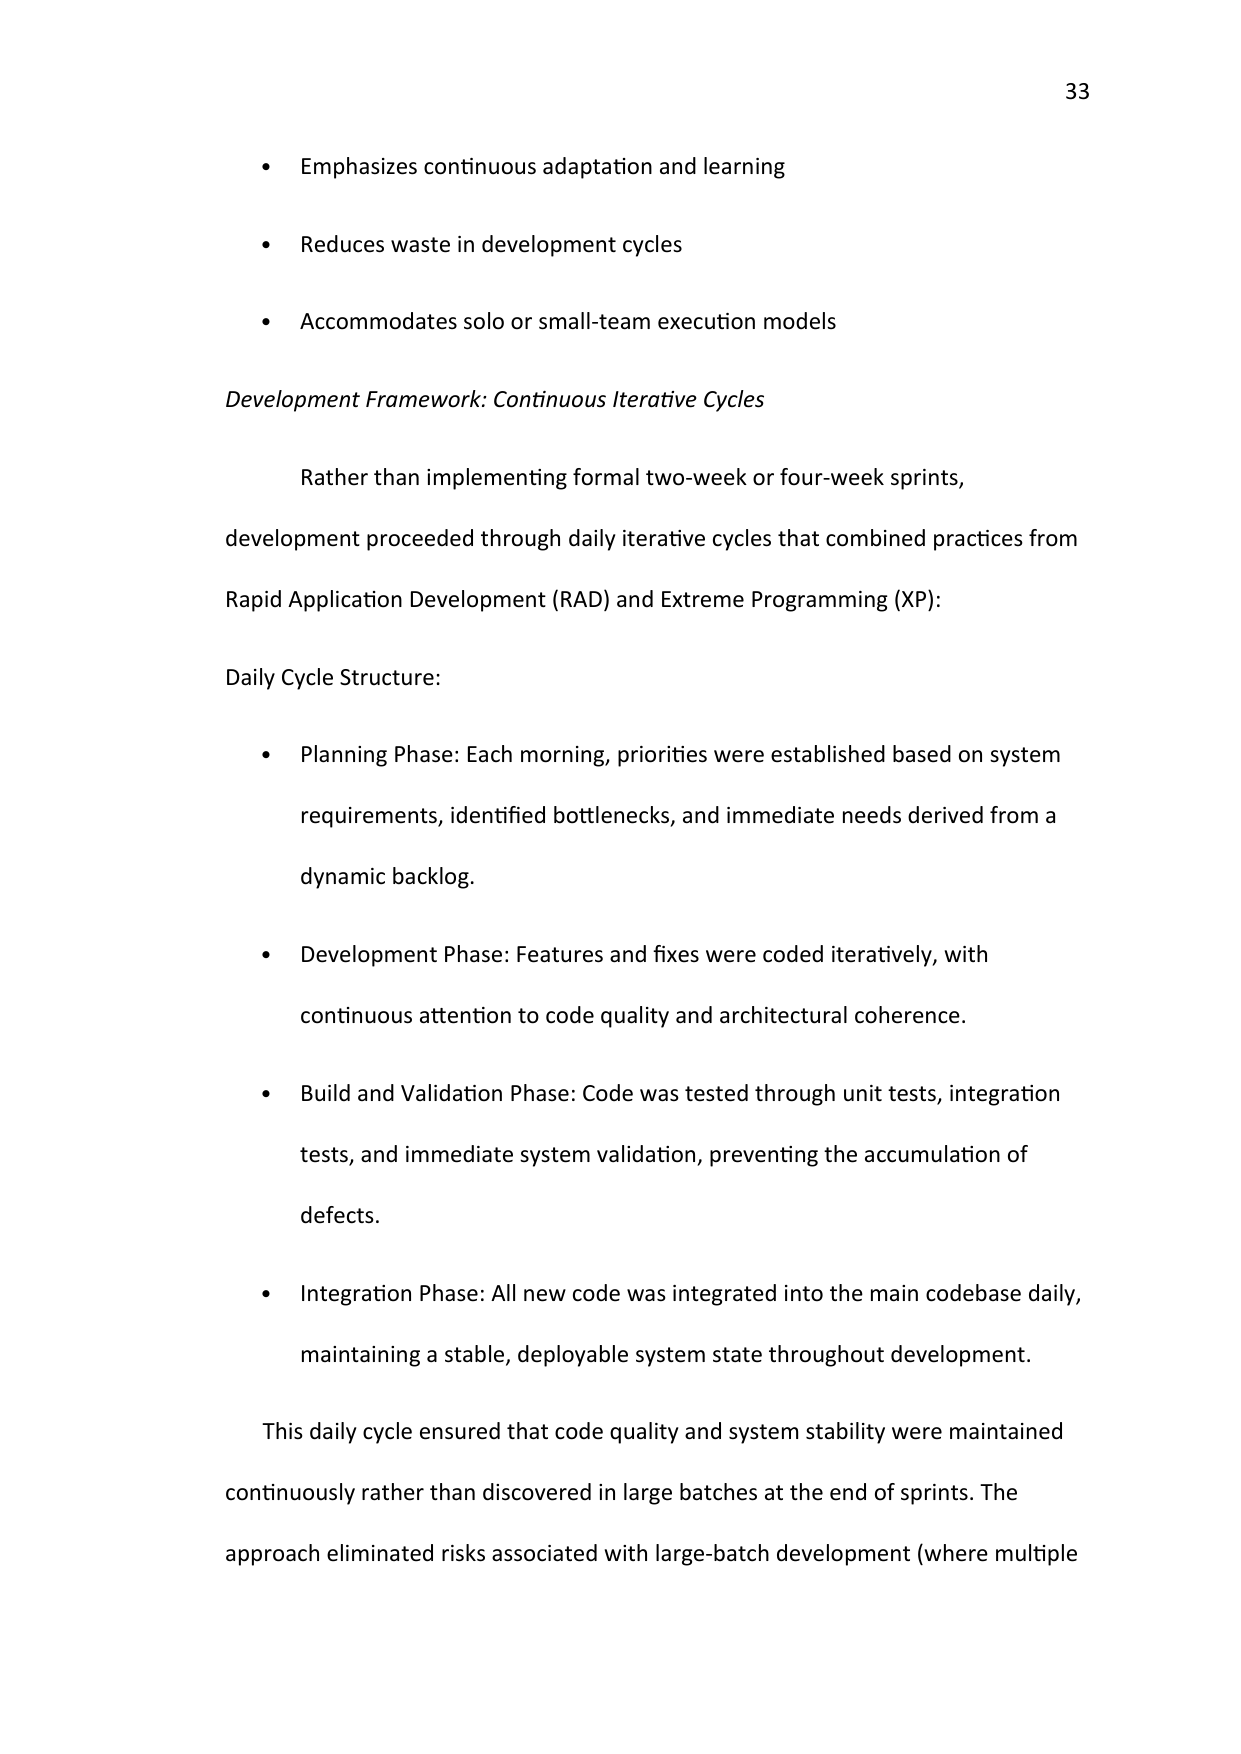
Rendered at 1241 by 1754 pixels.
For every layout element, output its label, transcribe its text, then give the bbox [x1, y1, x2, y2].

list Integration Phase: All new code was integrated into the main codebase daily, maintaining a stable, deployable system state throughout development. [262, 1277, 1090, 1368]
text Rather than implementing formal two-week or four-week sprints, development proceeded through daily iterative cycles that combined practices from Rapid Application Development (RAD) and Extreme Programming (XP): [225, 461, 1090, 613]
list Emphasizes continuous adaptation and learning [262, 150, 1090, 181]
list Development Phase: Features and fixes were coded iteratively, with continuous attention to code quality and architectural coherence. [262, 938, 1090, 1030]
list Build and Validation Phase: Code was tested through unit tests, integration tests, and immediate system validation, preventing the accumulation of defects. [262, 1077, 1090, 1229]
list Accommodates solo or small-team execution models [262, 305, 1090, 336]
list Planning Phase: Each morning, priorities were established based on system requirements, identified bottlenecks, and immediate needs derived from a dynamic backlog. [262, 738, 1090, 891]
text Daily Cycle Structure: [225, 661, 1090, 691]
list Reduces waste in development cycles [262, 228, 1090, 258]
text Development Framework: Continuous Iterative Cycles [225, 383, 1090, 414]
